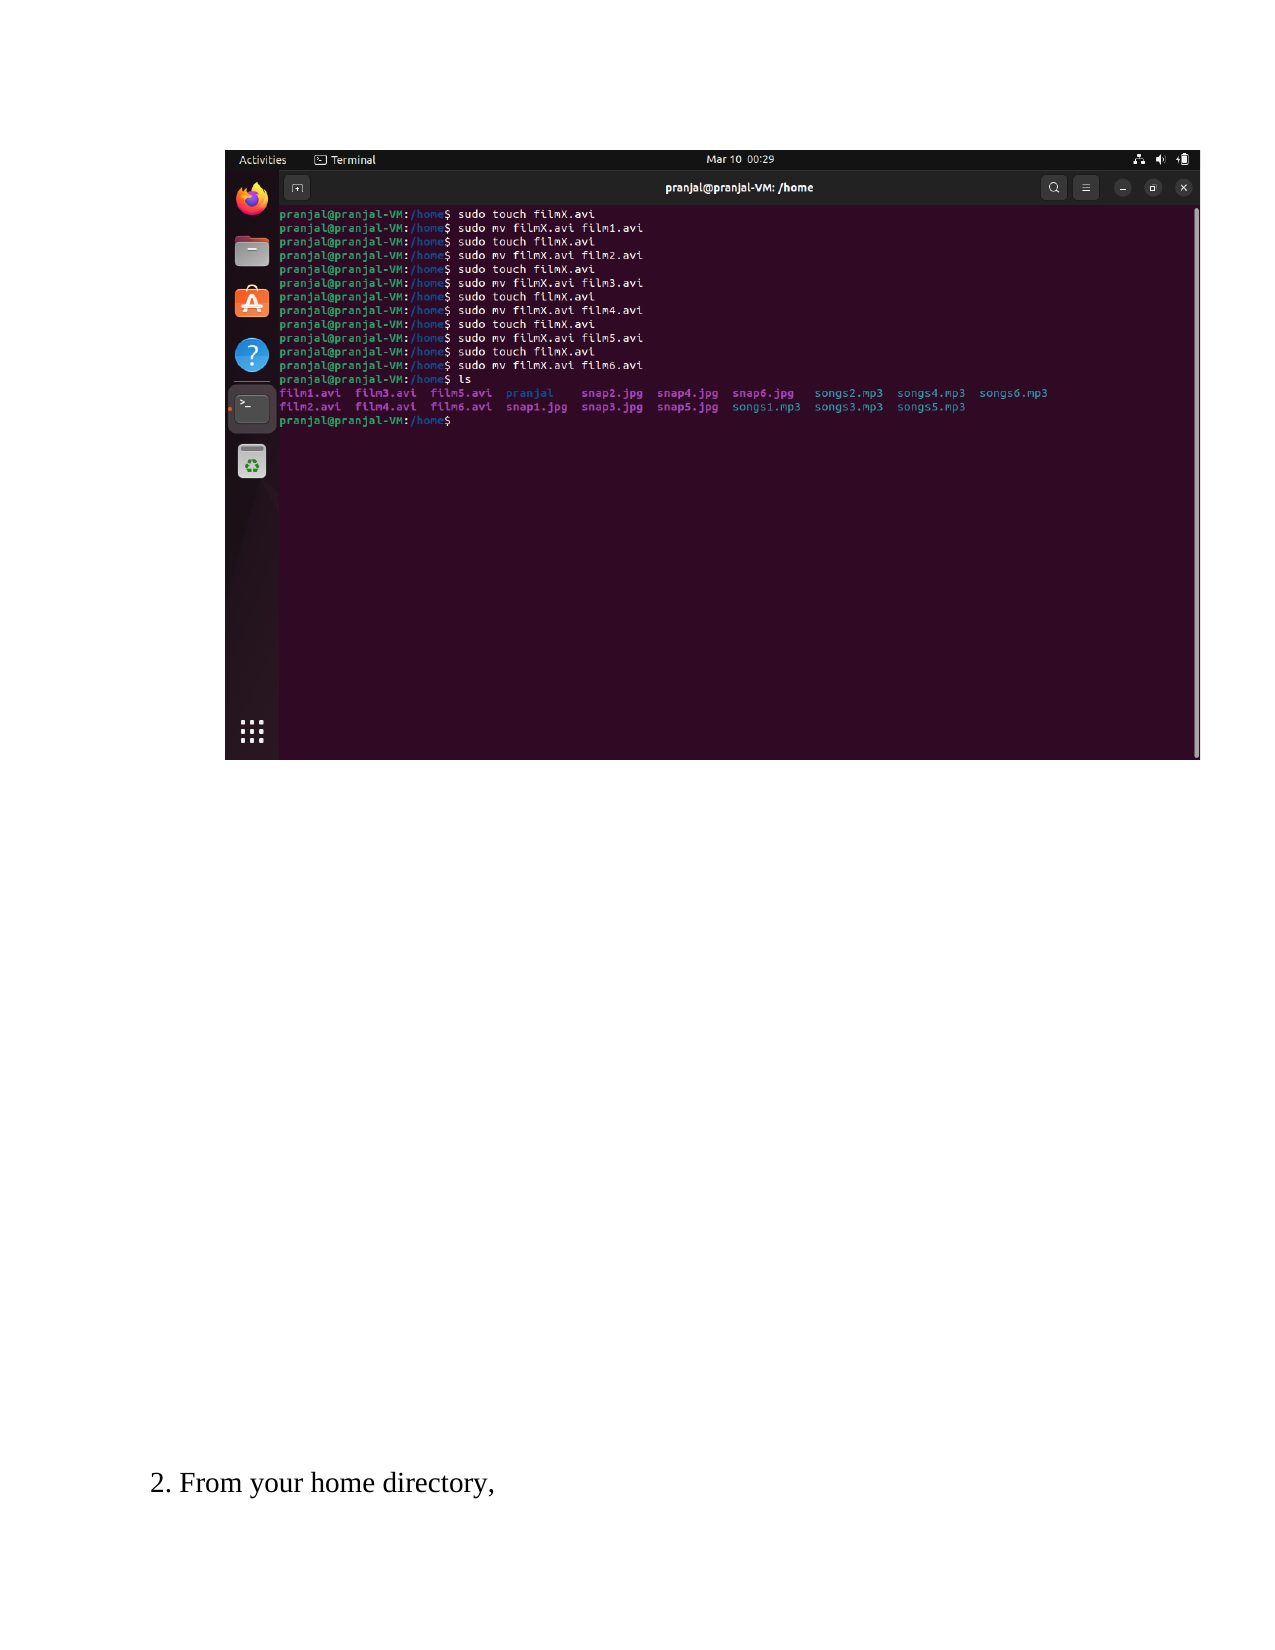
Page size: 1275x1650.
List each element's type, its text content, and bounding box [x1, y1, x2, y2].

text 2. From your home directory, [150, 1465, 1125, 1498]
picture [225, 150, 1200, 760]
